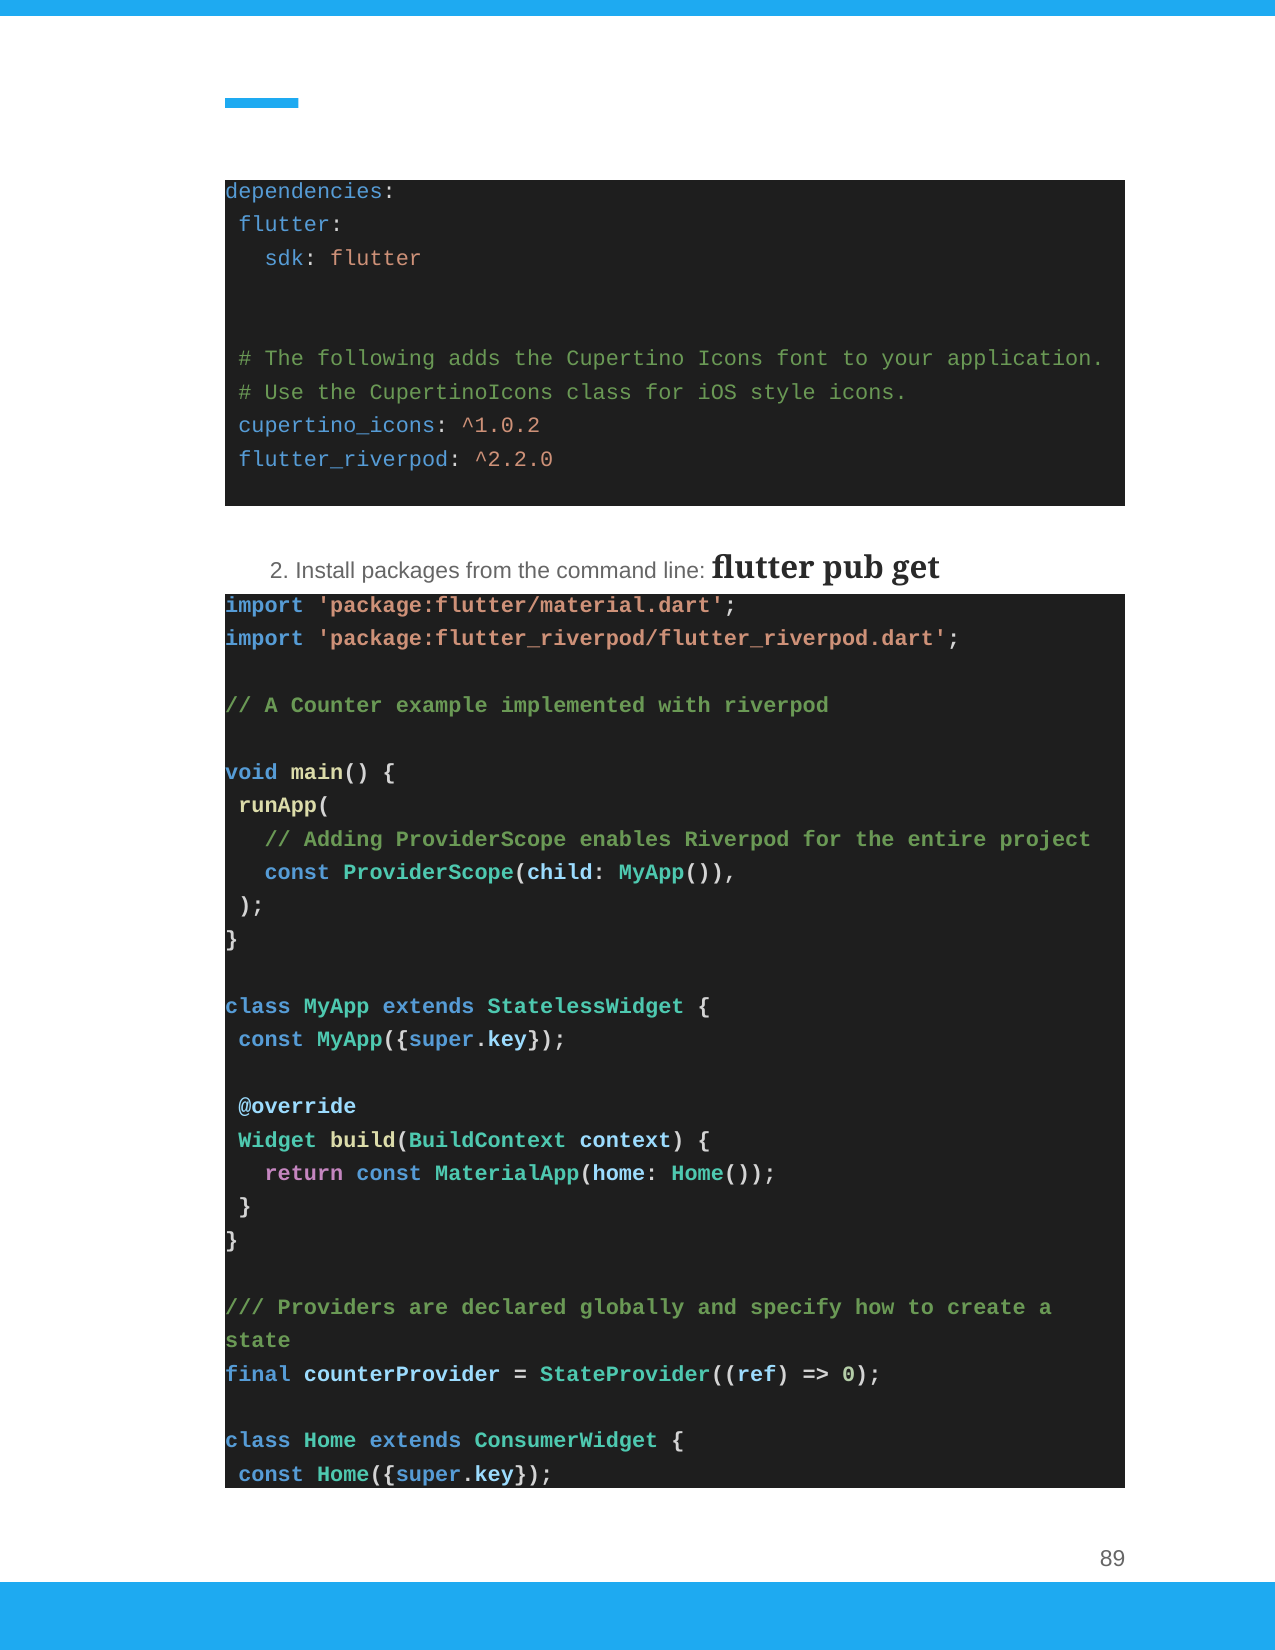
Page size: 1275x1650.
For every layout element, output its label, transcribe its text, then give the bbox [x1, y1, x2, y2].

text const MyApp({super.key}); [225, 1028, 1125, 1053]
text Widget build(BuildContext context) { [225, 1129, 1125, 1153]
text } [225, 1229, 1125, 1254]
text /// Providers are declared globally and specify how to create a state [225, 1296, 1125, 1354]
text void main() { [225, 761, 1125, 786]
text cupertino_icons: ^1.0.2 [225, 414, 1125, 439]
text class Home extends ConsumerWidget { [225, 1430, 1125, 1454]
text runApp( [225, 794, 1125, 819]
text sdk: flutter [225, 247, 1125, 272]
text dependencies: [225, 180, 1125, 205]
text ); [225, 895, 1125, 919]
picture [0, 1582, 1275, 1650]
text const Home({super.key}); [225, 1463, 1125, 1488]
text import 'package:flutter/material.dart'; [225, 594, 1125, 618]
text 2. Install packages from the command line: flutter pub get [225, 545, 1125, 587]
picture [225, 98, 299, 108]
text flutter_riverpod: ^2.2.0 [225, 448, 1125, 472]
text // A Counter example implemented with riverpod [225, 694, 1125, 719]
text } [225, 928, 1125, 953]
text // Adding ProviderScope enables Riverpod for the entire project [225, 828, 1125, 853]
text final counterProvider = StateProvider((ref) => 0); [225, 1363, 1125, 1388]
text return const MaterialApp(home: Home()); [225, 1162, 1125, 1187]
text flutter: [225, 214, 1125, 238]
text const ProviderScope(child: MyApp()), [225, 861, 1125, 886]
text # The following adds the Cupertino Icons font to your application. [225, 347, 1125, 372]
text import 'package:flutter_riverpod/flutter_riverpod.dart'; [225, 627, 1125, 652]
text } [225, 1196, 1125, 1220]
text # Use the CupertinoIcons class for iOS style icons. [225, 381, 1125, 406]
picture [0, 0, 1275, 16]
text class MyApp extends StatelessWidget { [225, 995, 1125, 1020]
text @override [225, 1095, 1125, 1120]
